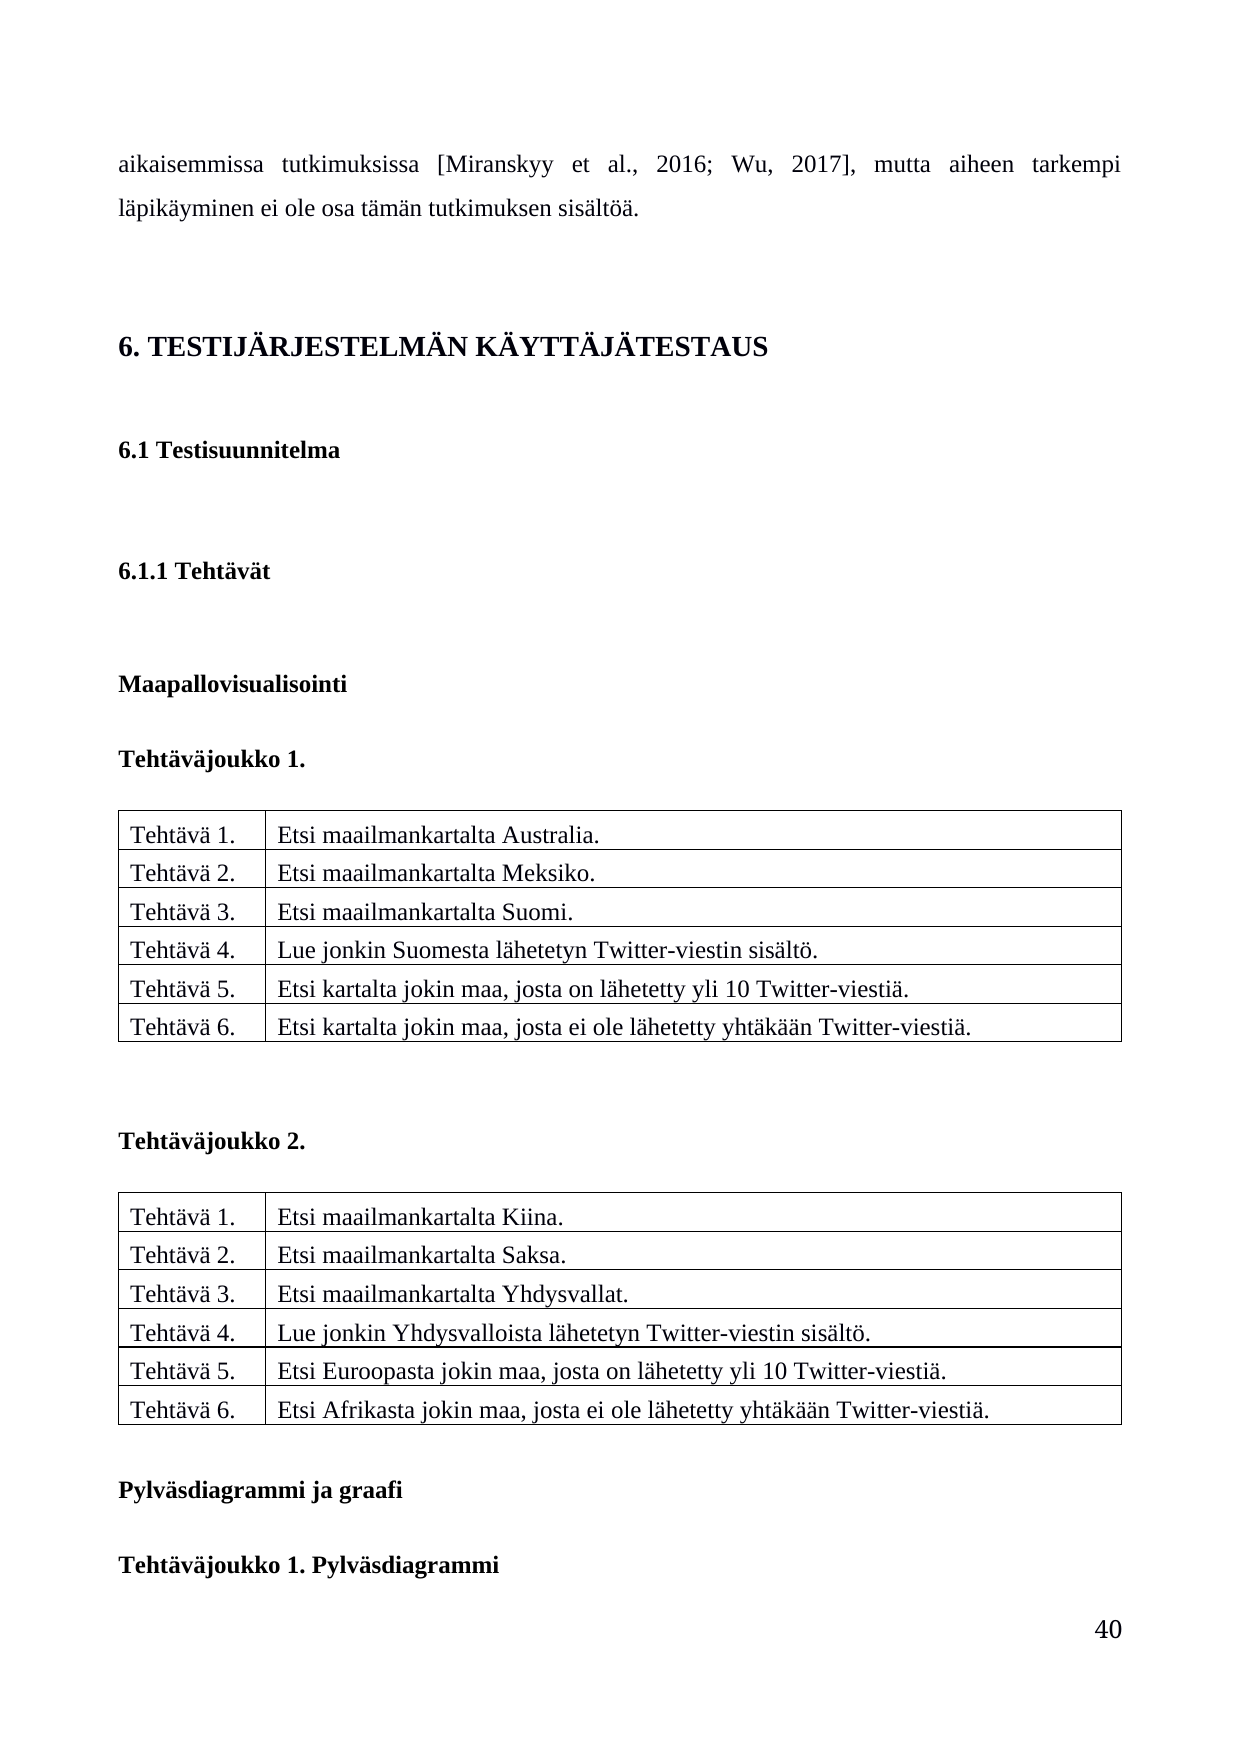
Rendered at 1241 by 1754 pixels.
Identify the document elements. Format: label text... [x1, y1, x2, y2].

table_cell Tehtävä 6. [119, 1004, 265, 1041]
text Tehtäväjoukko 1. Pylväsdiagrammi [118, 1541, 1122, 1579]
table_header Etsi maailmankartalta Kiina. [266, 1193, 1121, 1231]
table_cell Etsi maailmankartalta Yhdysvallat. [266, 1270, 1121, 1308]
table_cell Tehtävä 4. [119, 1309, 265, 1346]
table_cell Etsi maailmankartalta Meksiko. [266, 850, 1121, 887]
table_cell Lue jonkin Suomesta lähetetyn Twitter-viestin sisältö. [266, 927, 1121, 964]
table_cell Lue jonkin Yhdysvalloista lähetetyn Twitter-viestin sisältö. [266, 1309, 1121, 1346]
table_cell Tehtävä 3. [119, 888, 265, 926]
table_cell Tehtävä 5. [119, 1348, 265, 1385]
text Pylväsdiagrammi ja graafi [118, 1466, 1122, 1504]
table_cell Etsi Euroopasta jokin maa, josta on lähetetty yli 10 Twitter-viestiä. [266, 1348, 1121, 1385]
text Tehtäväjoukko 2. [118, 1117, 1122, 1155]
table_cell Tehtävä 4. [119, 927, 265, 964]
table_cell Tehtävä 2. [119, 1232, 265, 1269]
table_cell Tehtävä 6. [119, 1386, 265, 1423]
text Maapallovisualisointi [118, 660, 1122, 697]
table_cell Etsi Afrikasta jokin maa, josta ei ole lähetetty yhtäkään Twitter-viestiä. [266, 1386, 1121, 1423]
table_cell Tehtävä 2. [119, 850, 265, 887]
table_cell Tehtävä 5. [119, 965, 265, 1003]
table_cell Etsi maailmankartalta Suomi. [266, 888, 1121, 926]
table_cell Etsi maailmankartalta Saksa. [266, 1232, 1121, 1269]
table_cell Etsi kartalta jokin maa, josta on lähetetty yli 10 Twitter-viestiä. [266, 965, 1121, 1003]
text Tehtäväjoukko 1. [118, 735, 1122, 772]
text 6. TESTIJÄRJESTELMÄN KÄYTTÄJÄTESTAUS [118, 329, 1122, 362]
table_header Tehtävä 1. [119, 811, 265, 848]
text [118, 149, 1122, 221]
table_header Etsi maailmankartalta Australia. [266, 811, 1121, 848]
table_cell Etsi kartalta jokin maa, josta ei ole lähetetty yhtäkään Twitter-viestiä. [266, 1004, 1121, 1041]
text 6.1 Testisuunnitelma [118, 427, 1122, 464]
text 6.1.1 Tehtävät [118, 547, 1122, 585]
table_header Tehtävä 1. [119, 1193, 265, 1231]
table_cell Tehtävä 3. [119, 1270, 265, 1308]
